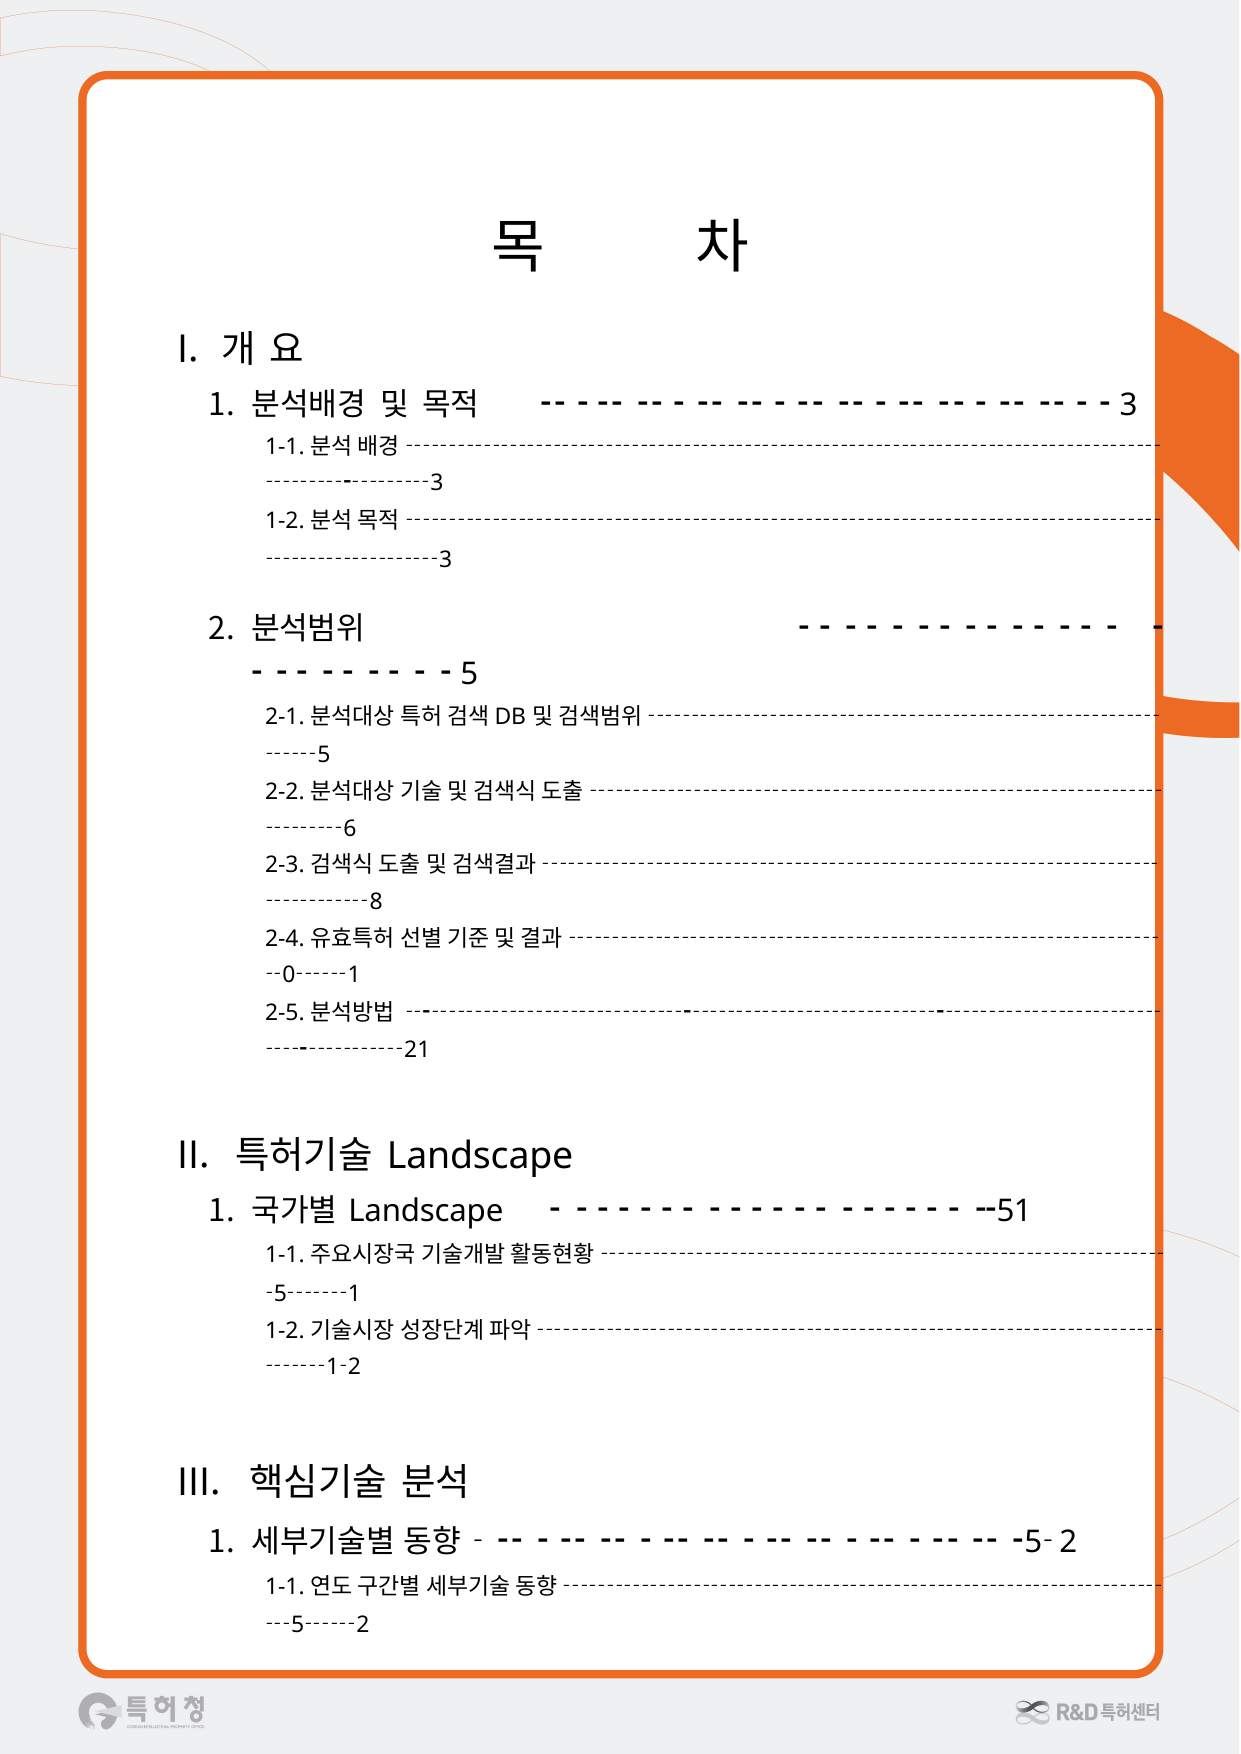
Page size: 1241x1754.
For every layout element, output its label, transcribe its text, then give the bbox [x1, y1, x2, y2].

list 특허기술 Landscape [177, 1125, 1166, 1180]
text 1-2. 분석 목적 -----------------------------------------------------------------------------------------------------------3 [265, 497, 1166, 575]
text 목 차 [177, 198, 1064, 284]
picture [0, 0, 1240, 1754]
list 분석범위 - - - - - - - - - - - - - - - - - - - - - - - - 5 [208, 603, 1166, 694]
text 1-2. 기술시장 성장단계 파악 -------------------------------------------------------------------------------1-2 [265, 1309, 1166, 1382]
list 핵심기술 분석 [177, 1443, 1166, 1509]
text 2-4. 유효특허 선별 기준 및 결과 ----------------------------------------------------------------------0------1 [265, 917, 1166, 990]
text 2-1. 분석대상 특허 검색 DB 및 검색범위 -----------------------------------------------------------------5 [265, 694, 1166, 770]
text 1-1. 분석 배경 ----------------------------------------------------------------------------------------------------------3 [265, 425, 1166, 497]
text 2-5. 분석방법 -------------------------------------------------------------------------------------------------------21 [265, 990, 1166, 1065]
list 세부기술별 동향 - -- - -- -- - -- -- - -- -- - -- - -- -- -5-2 [208, 1509, 1166, 1564]
list 분석배경 및 목적 -- - -- -- - -- -- - -- -- - -- -- - -- -- - - 3 [208, 373, 1166, 425]
text 2-2. 분석대상 기술 및 검색식 도출 ---------------------------------------------------------------------------6 [265, 770, 1166, 844]
text 1-1. 주요시장국 기술개발 활동현황 ------------------------------------------------------------------5-------1 [265, 1232, 1166, 1309]
text 1-1. 연도 구간별 세부기술 동향 ------------------------------------------------------------------------5------2 [265, 1564, 1166, 1640]
text 2-3. 검색식 도출 및 검색결과 -----------------------------------------------------------------------------------8 [265, 844, 1166, 917]
list 개 요 [177, 319, 1166, 373]
list 국가별 Landscape - - - - - - - - - - - - - - - - - - - --51 [208, 1180, 1166, 1232]
